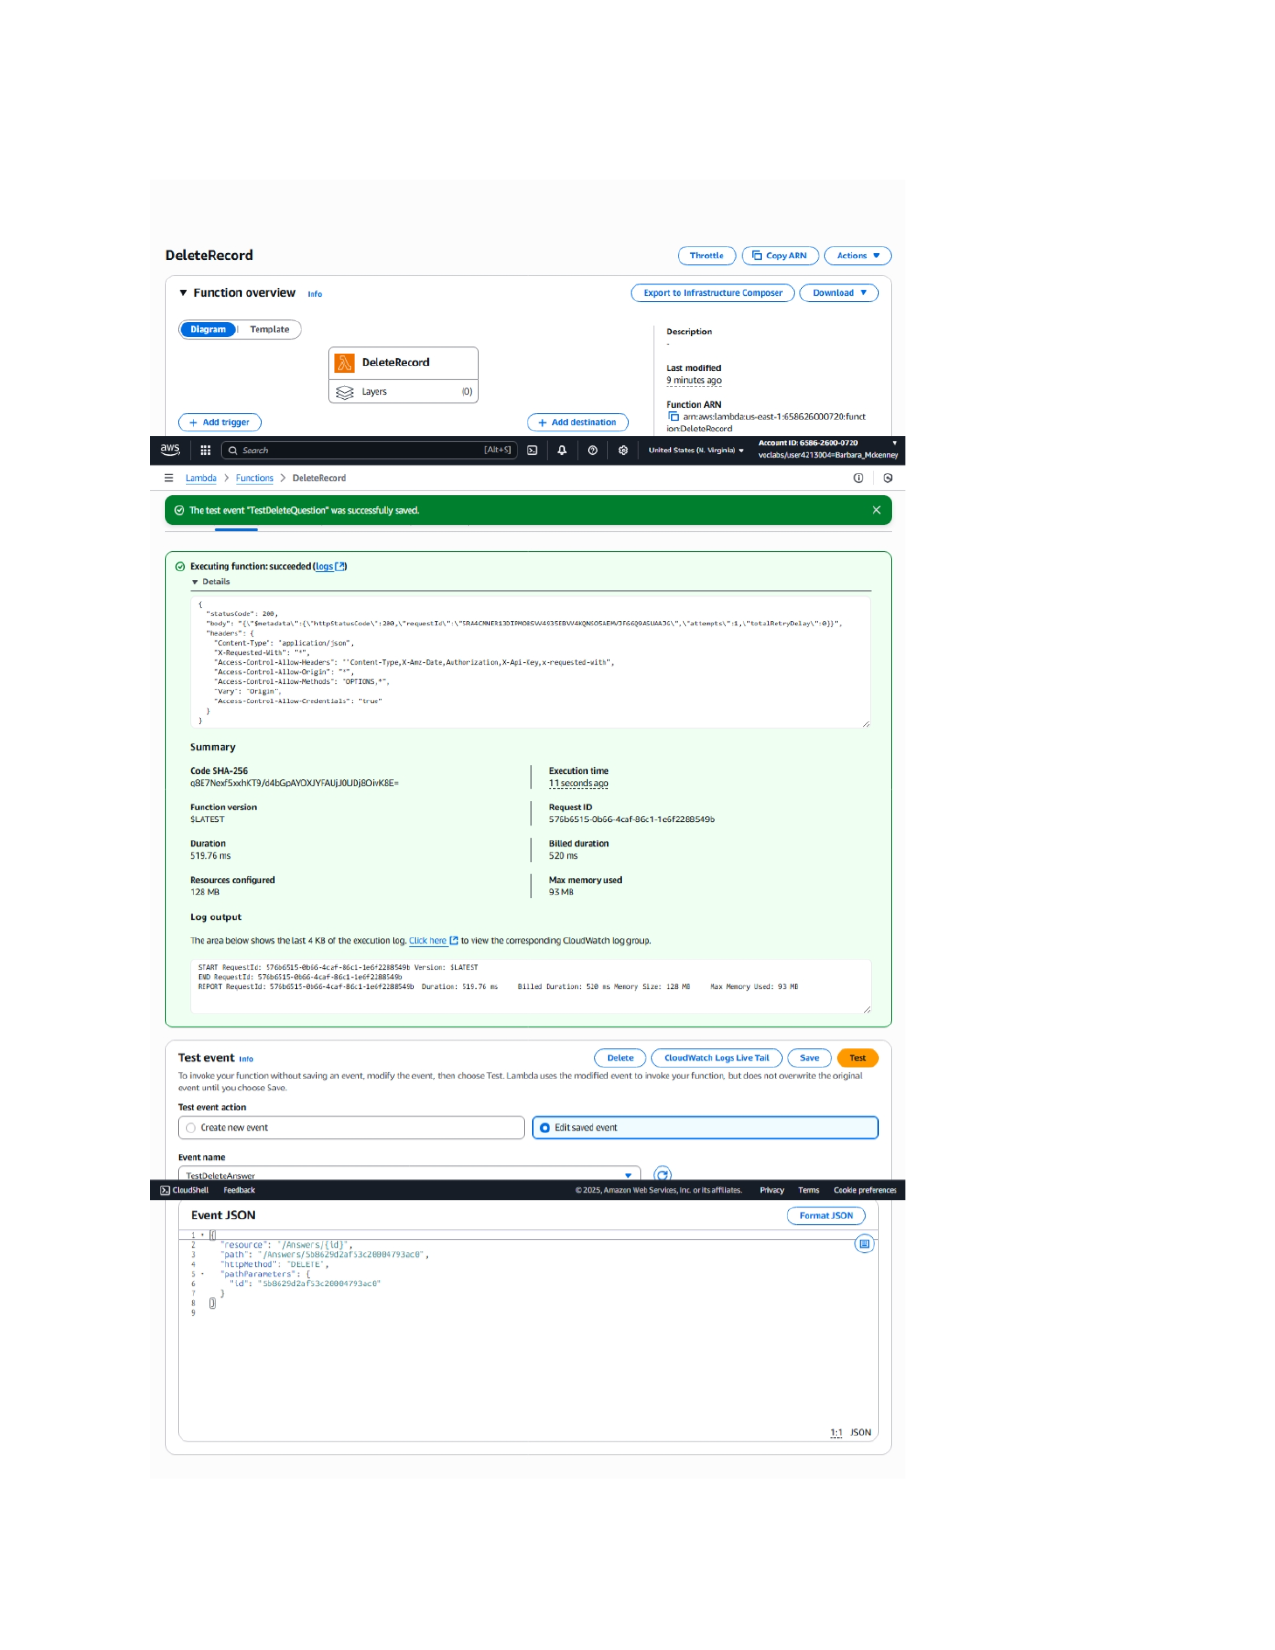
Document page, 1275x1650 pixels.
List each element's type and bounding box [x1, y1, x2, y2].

picture [150, 150, 906, 1500]
